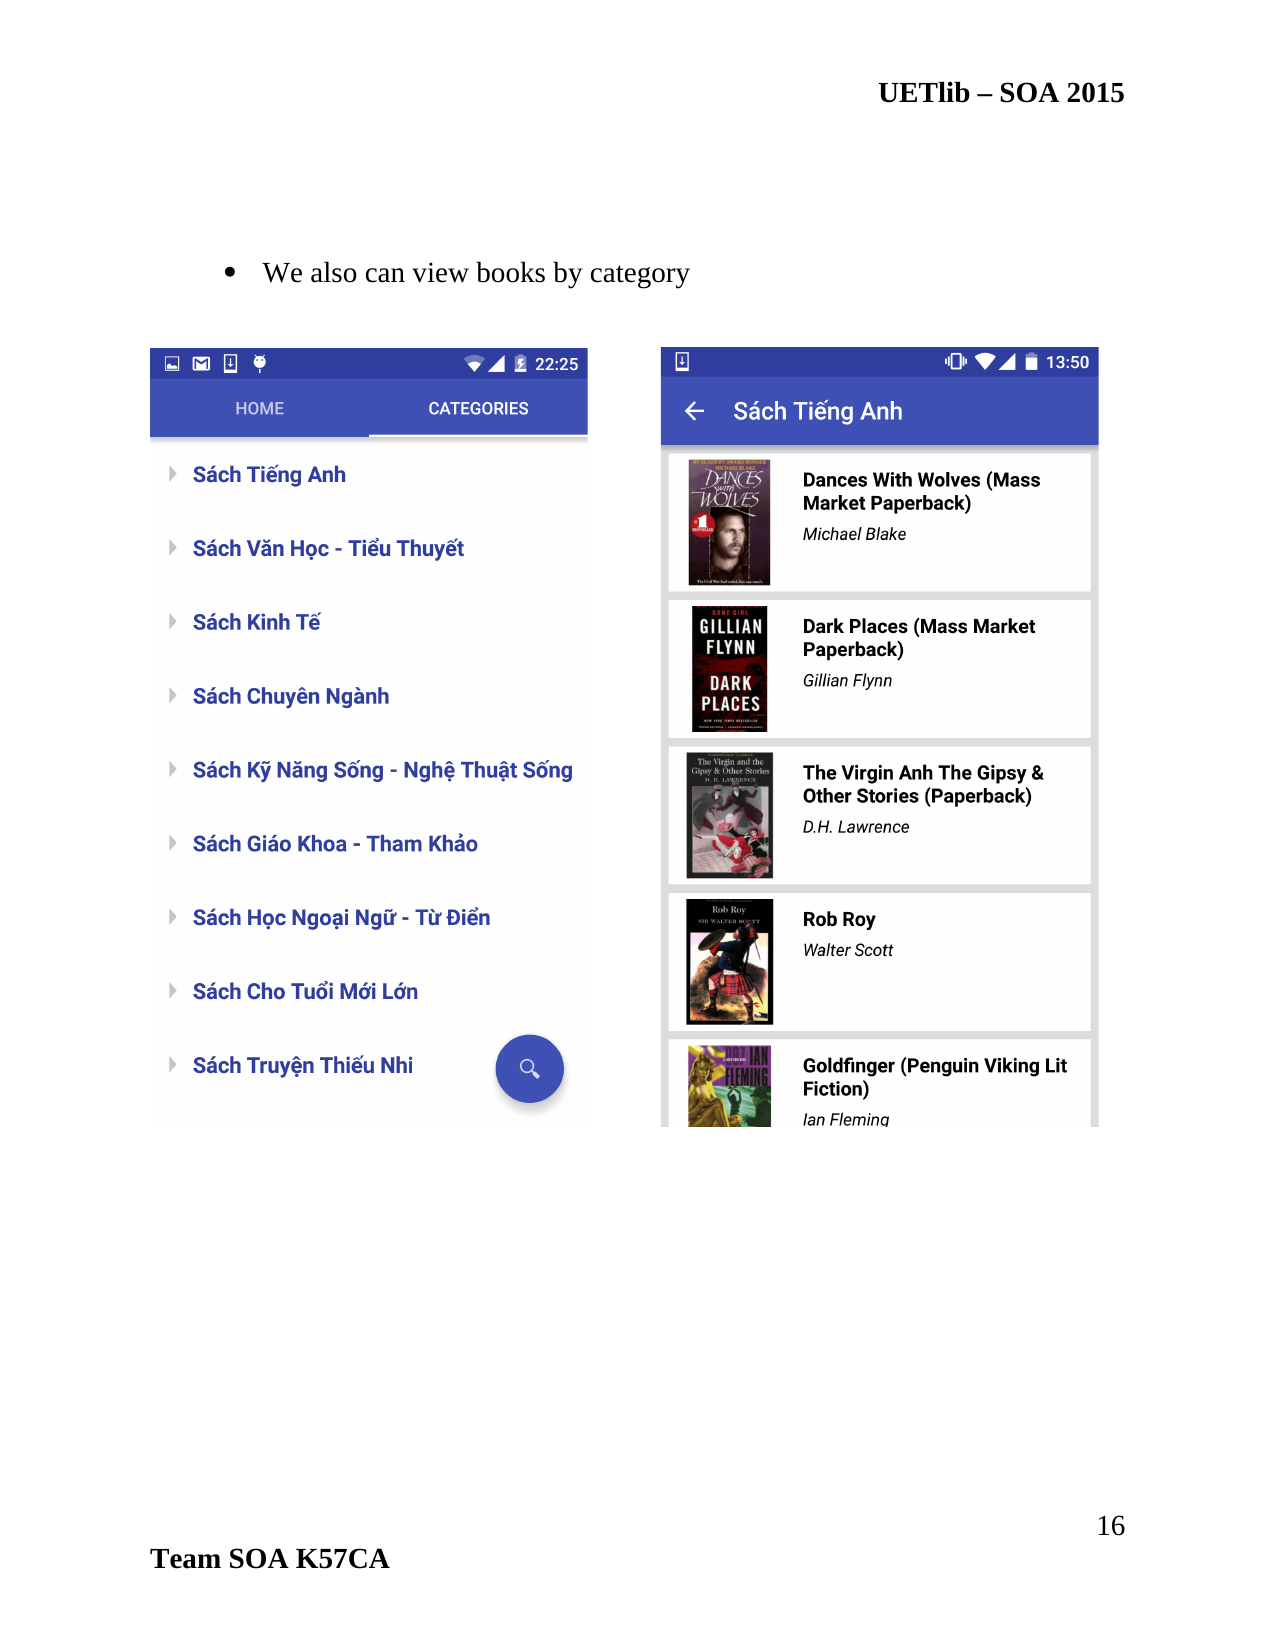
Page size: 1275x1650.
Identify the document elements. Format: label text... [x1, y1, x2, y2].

list We also can view books by category [225, 256, 1125, 289]
picture [150, 348, 588, 1127]
picture [660, 347, 1099, 1127]
